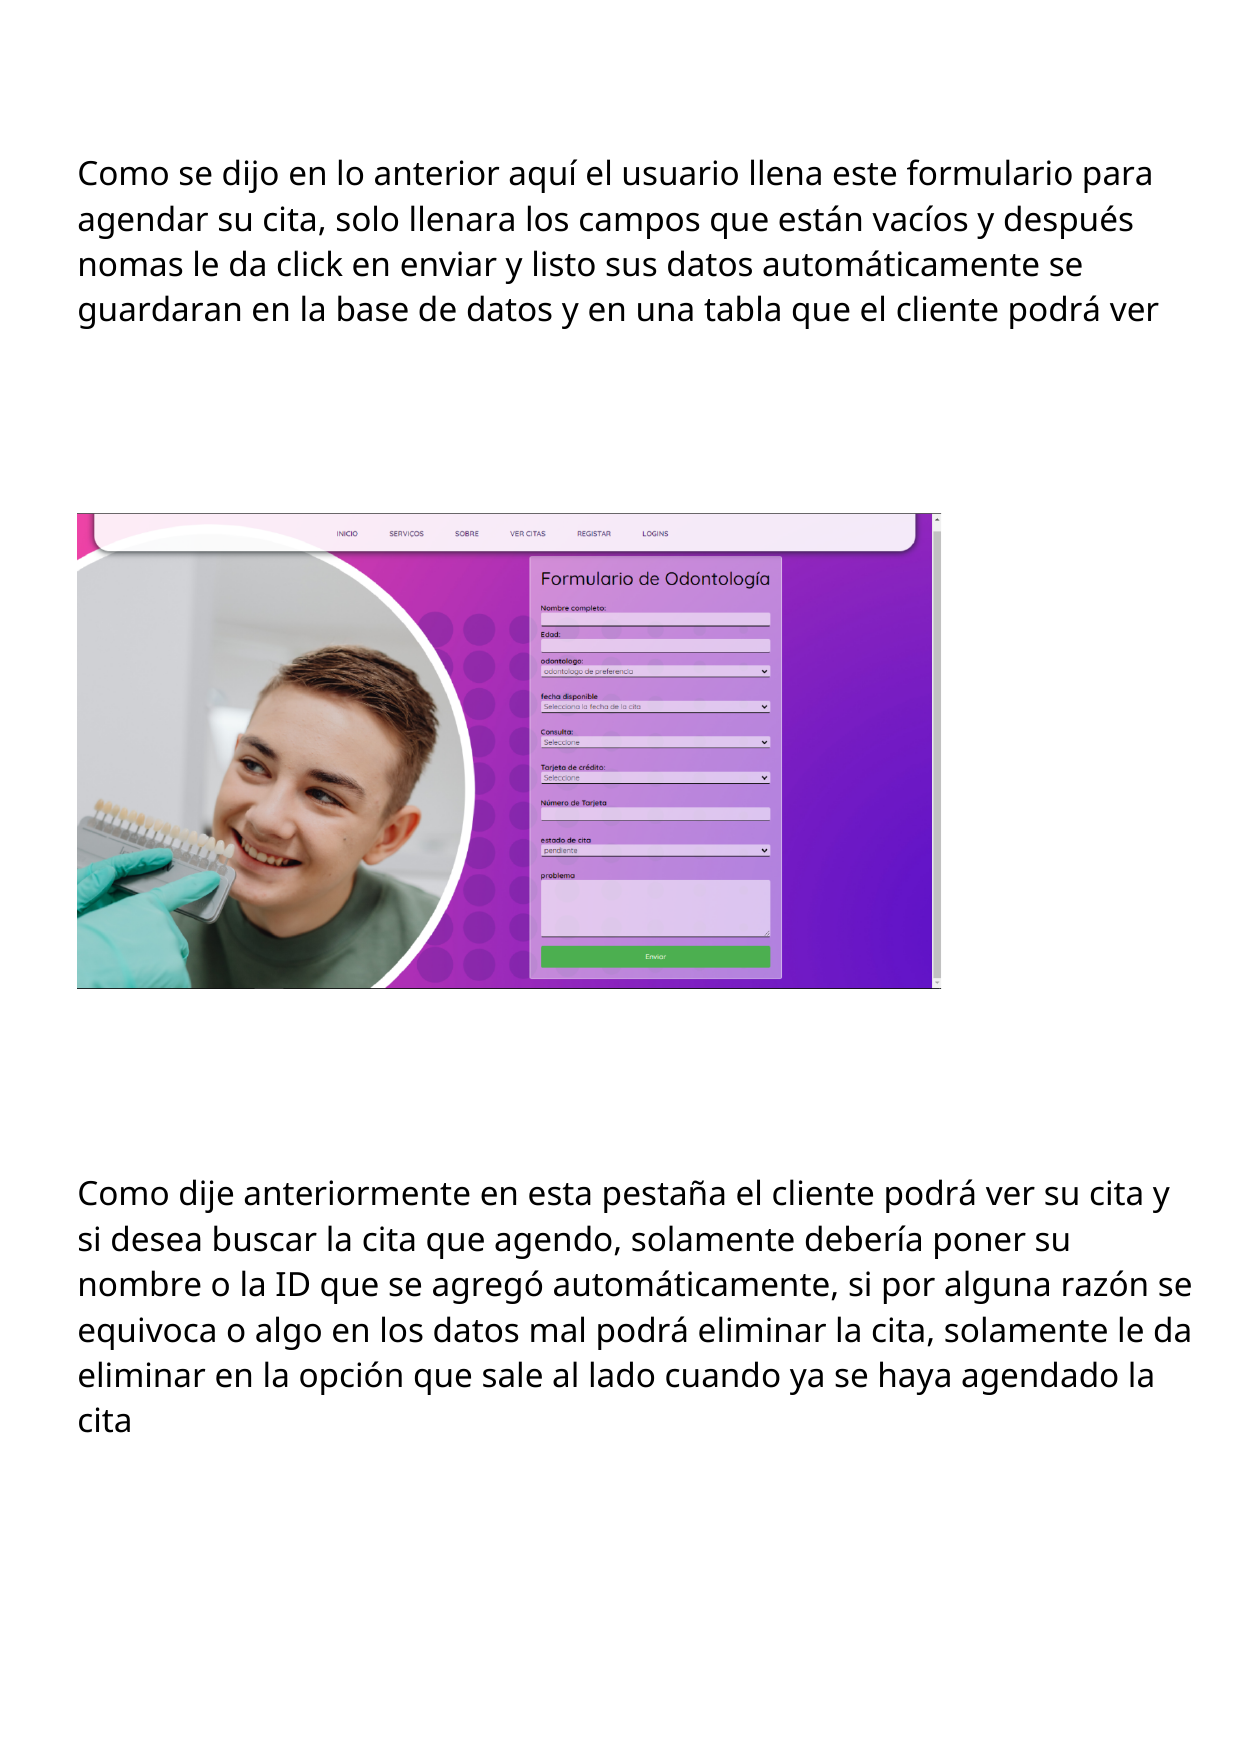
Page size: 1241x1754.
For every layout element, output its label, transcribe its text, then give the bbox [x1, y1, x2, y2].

picture [77, 513, 942, 989]
text Como se dijo en lo anterior aquí el usuario llena este formulario para agendar su cita, solo llenara los campos que están vacíos y después nomas le da click en enviar y listo sus datos automáticamente se guardaran en la base de datos y en una tabla que el cliente podrá ver [77, 150, 1198, 332]
text Como dije anteriormente en esta pestaña el cliente podrá ver su cita y si desea buscar la cita que agendo, solamente debería poner su nombre o la ID que se agregó automáticamente, si por alguna razón se equivoca o algo en los datos mal podrá eliminar la cita, solamente le da eliminar en la opción que sale al lado cuando ya se haya agendado la cita [77, 1170, 1198, 1443]
